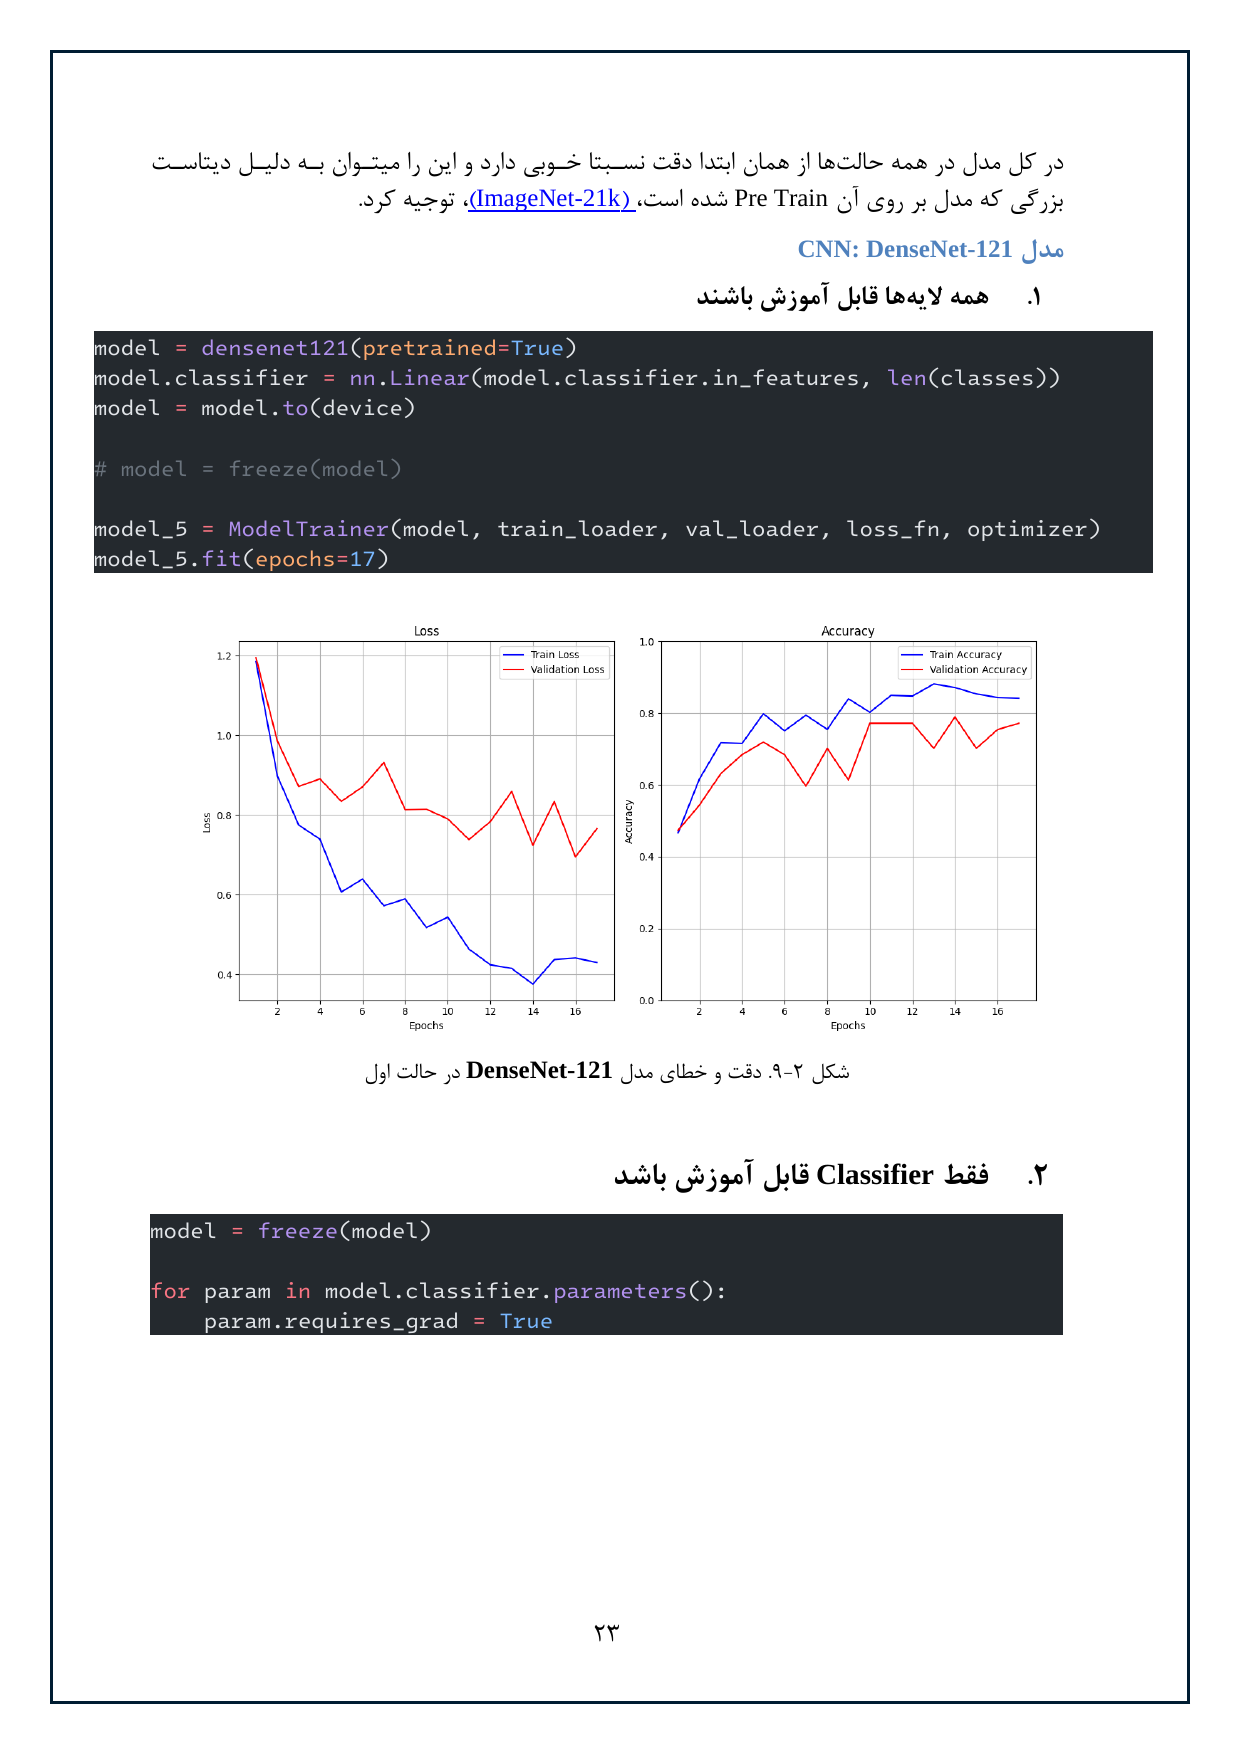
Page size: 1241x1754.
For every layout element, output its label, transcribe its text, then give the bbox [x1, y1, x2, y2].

text مدل CNN: DenseNet-121 [150, 234, 1063, 268]
text در کل مدل در همه حالت‌ها از همان ابتدا دقت نسبتا خوبی دارد و این را میتوان به دلیل دیتاست بزرگی که مدل بر روی آن Pre Train شده است، (ImageNet-21k)، توجیه کرد. [150, 150, 1063, 217]
text param.requires_grad = True [150, 1305, 1063, 1335]
picture [195, 618, 1042, 1038]
text model_5.fit(epochs=17) [94, 543, 1153, 573]
list فقط Classifier قابل آموزش باشد [150, 1157, 1026, 1196]
text model = densenet121(pretrained=True) [94, 331, 1153, 362]
list همه لایه‌ها قابل آموزش باشند [150, 285, 1026, 314]
text model = freeze(model) [150, 1214, 1063, 1244]
text model.classifier = nn.Linear(model.classifier.in_features, len(classes)) [94, 362, 1153, 392]
text model = model.to(device) [94, 392, 1153, 422]
text model_5 = ModelTrainer(model, train_loader, val_loader, loss_fn, optimizer) [94, 513, 1153, 543]
text for param in model.classifier.parameters(): [150, 1275, 1063, 1305]
text # model = freeze(model) [94, 452, 1153, 482]
text شکل 2-9. دقت و خطای مدل DenseNet-121 در حالت اول [150, 1055, 1063, 1087]
